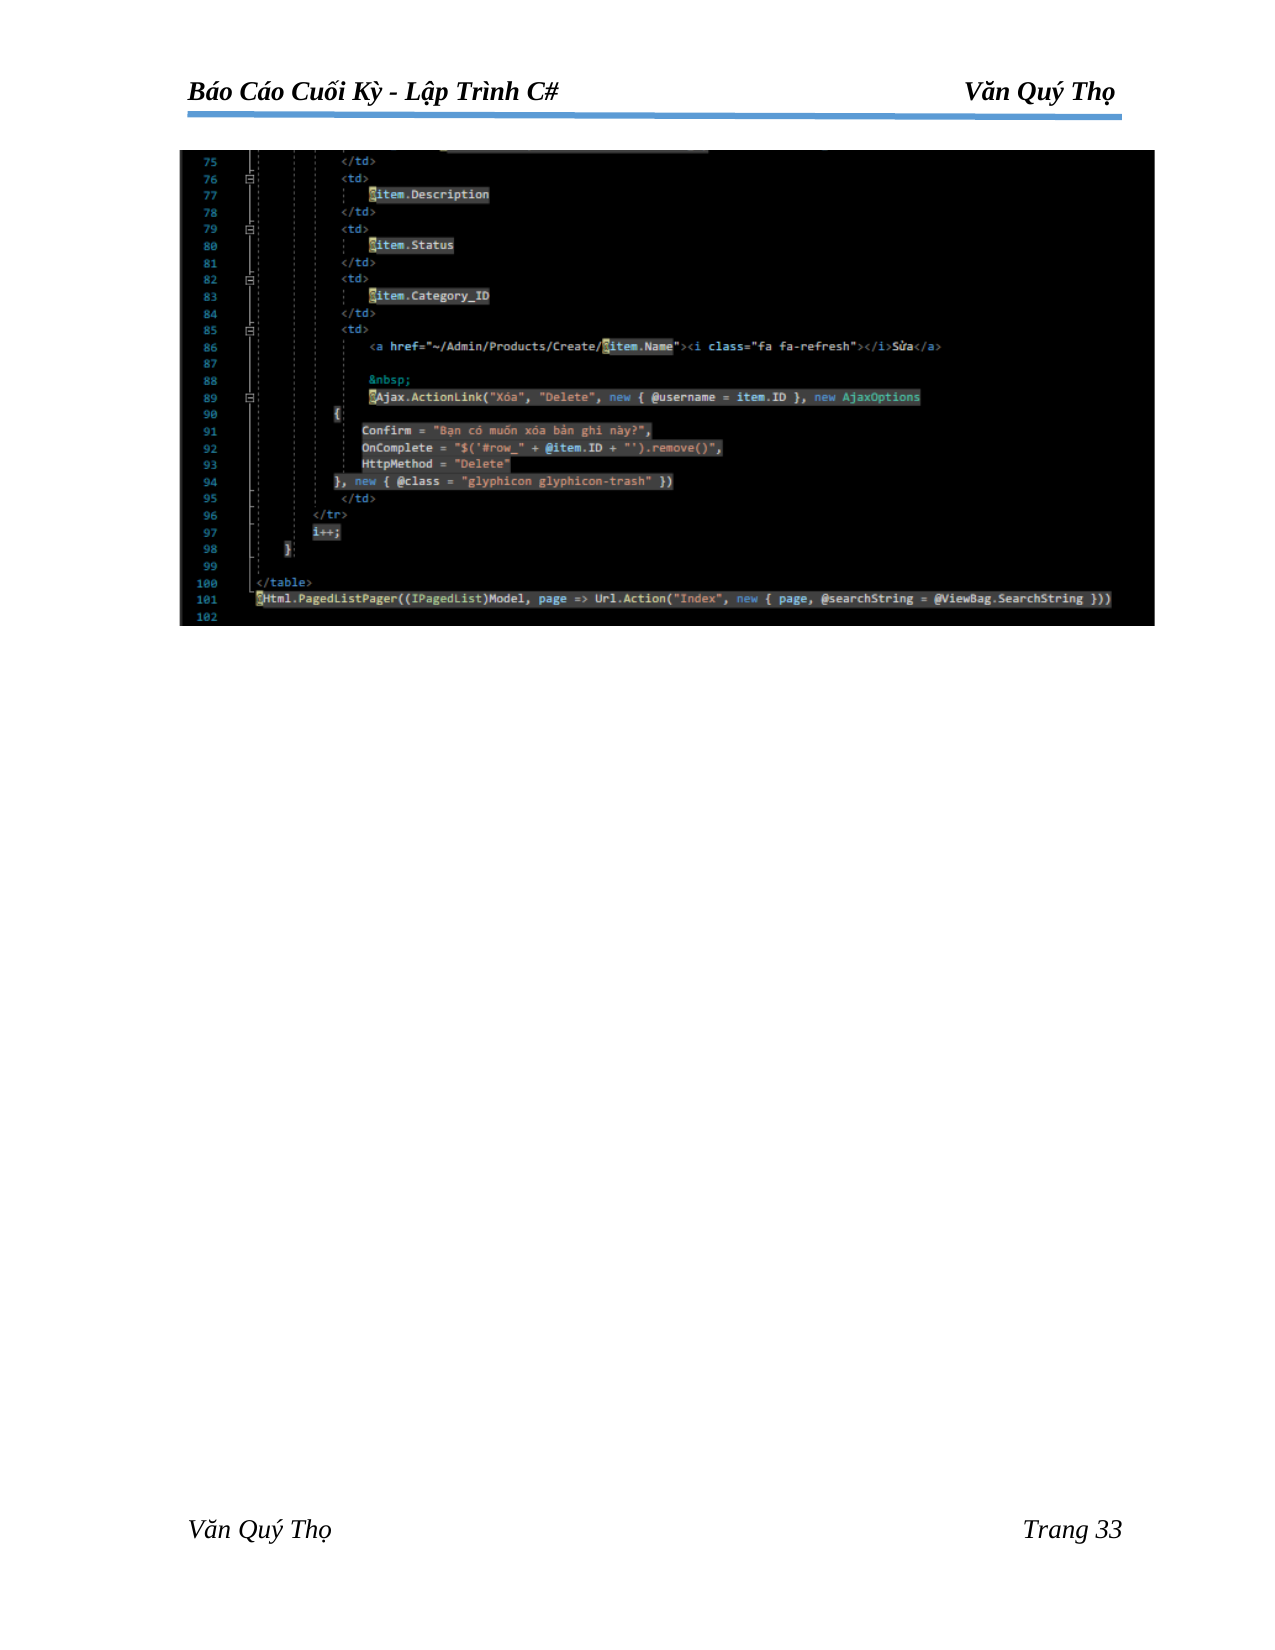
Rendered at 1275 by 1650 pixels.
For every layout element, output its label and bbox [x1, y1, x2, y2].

picture [179, 150, 1155, 626]
